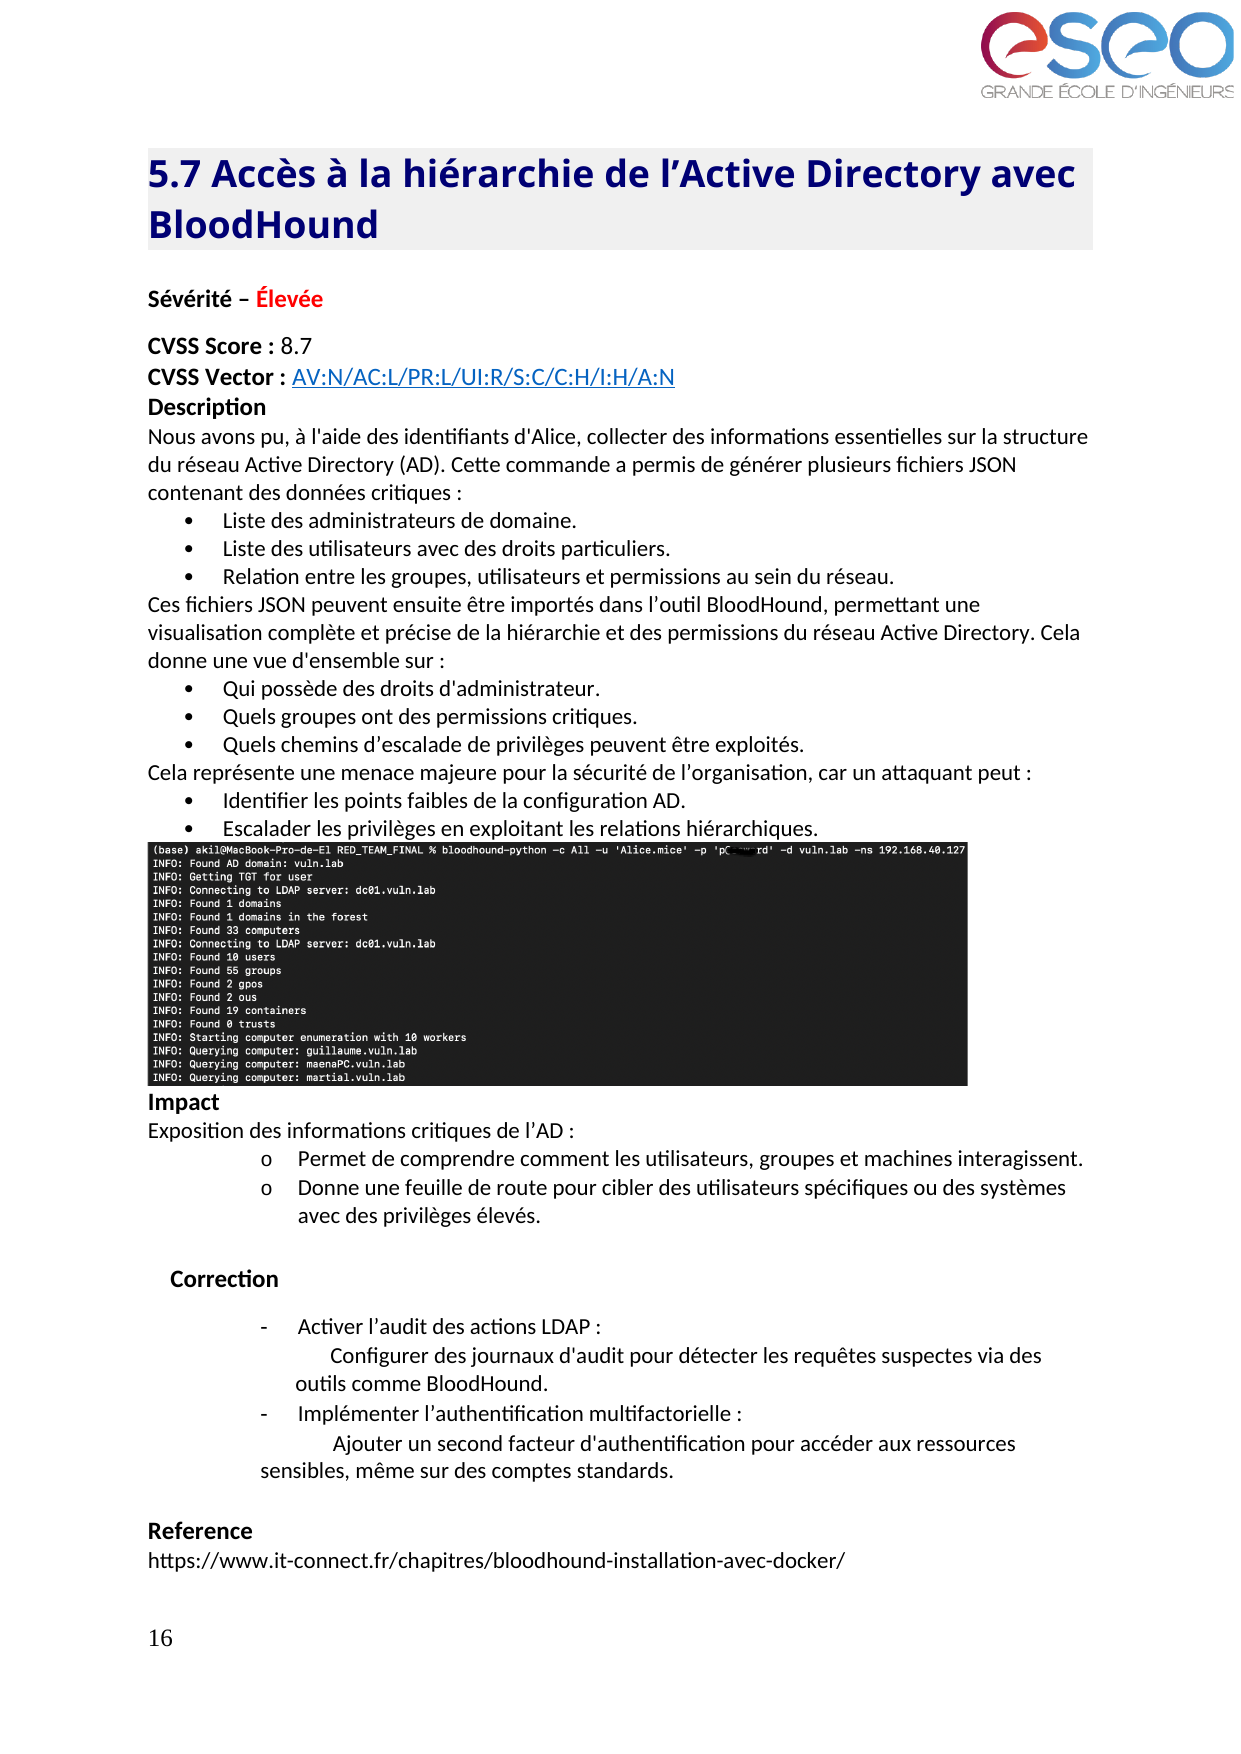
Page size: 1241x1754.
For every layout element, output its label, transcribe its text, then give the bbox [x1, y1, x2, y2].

text CVSS Vector : AV:N/AC:L/PR:L/UI:R/S:C/C:H/I:H/A:N [148, 361, 1093, 391]
text Reference [148, 1515, 1093, 1546]
subtitle Correction [148, 1263, 1093, 1293]
list Liste des utilisateurs avec des droits particuliers. [185, 534, 1093, 562]
list Quels chemins d’escalade de privilèges peuvent être exploités. [185, 730, 1093, 758]
picture [979, 9, 1234, 99]
text https://www.it-connect.fr/chapitres/bloodhound-installation-avec-docker/ [148, 1546, 1093, 1574]
list Implémenter l’authentification multifactorielle : [260, 1397, 1093, 1429]
list Activer l’audit des actions LDAP : [260, 1310, 1093, 1341]
list Escalader les privilèges en exploitant les relations hiérarchiques. [185, 814, 1093, 842]
text Impact [148, 1086, 1093, 1116]
list Relation entre les groupes, utilisateurs et permissions au sein du réseau. [185, 562, 1093, 590]
list Qui possède des droits d'administrateur. [185, 674, 1093, 702]
text Configurer des journaux d'audit pour détecter les requêtes suspectes via des outils comme BloodHound. [295, 1341, 1093, 1397]
text Description [148, 391, 1093, 422]
subtitle Sévérité – Élevée [148, 283, 1093, 313]
text CVSS Score : 8.7 [148, 330, 1093, 361]
text Ces fichiers JSON peuvent ensuite être importés dans l’outil BloodHound, permettant une visualisation complète et précise de la hiérarchie et des permissions du réseau Active Directory. Cela donne une vue d'ensemble sur : [148, 590, 1093, 674]
picture [147, 842, 968, 1086]
subtitle Accès à la hiérarchie de l’Active Directory avec BloodHound [148, 148, 1093, 250]
list Liste des administrateurs de domaine. [185, 506, 1093, 534]
list Donne une feuille de route pour cibler des utilisateurs spécifiques ou des systèmes avec des privilèges élevés. [260, 1173, 1093, 1229]
list Permet de comprendre comment les utilisateurs, groupes et machines interagissent. [260, 1144, 1093, 1173]
text Ajouter un second facteur d'authentification pour accéder aux ressources sensibles, même sur des comptes standards. [260, 1429, 1093, 1485]
text Cela représente une menace majeure pour la sécurité de l’organisation, car un attaquant peut : [148, 758, 1093, 786]
text Nous avons pu, à l'aide des identifiants d'Alice, collecter des informations essentielles sur la structure du réseau Active Directory (AD). Cette commande a permis de générer plusieurs fichiers JSON contenant des données critiques : [148, 422, 1093, 506]
text Exposition des informations critiques de l’AD : [148, 1116, 1093, 1144]
list Quels groupes ont des permissions critiques. [185, 702, 1093, 730]
list Identifier les points faibles de la configuration AD. [185, 786, 1093, 814]
